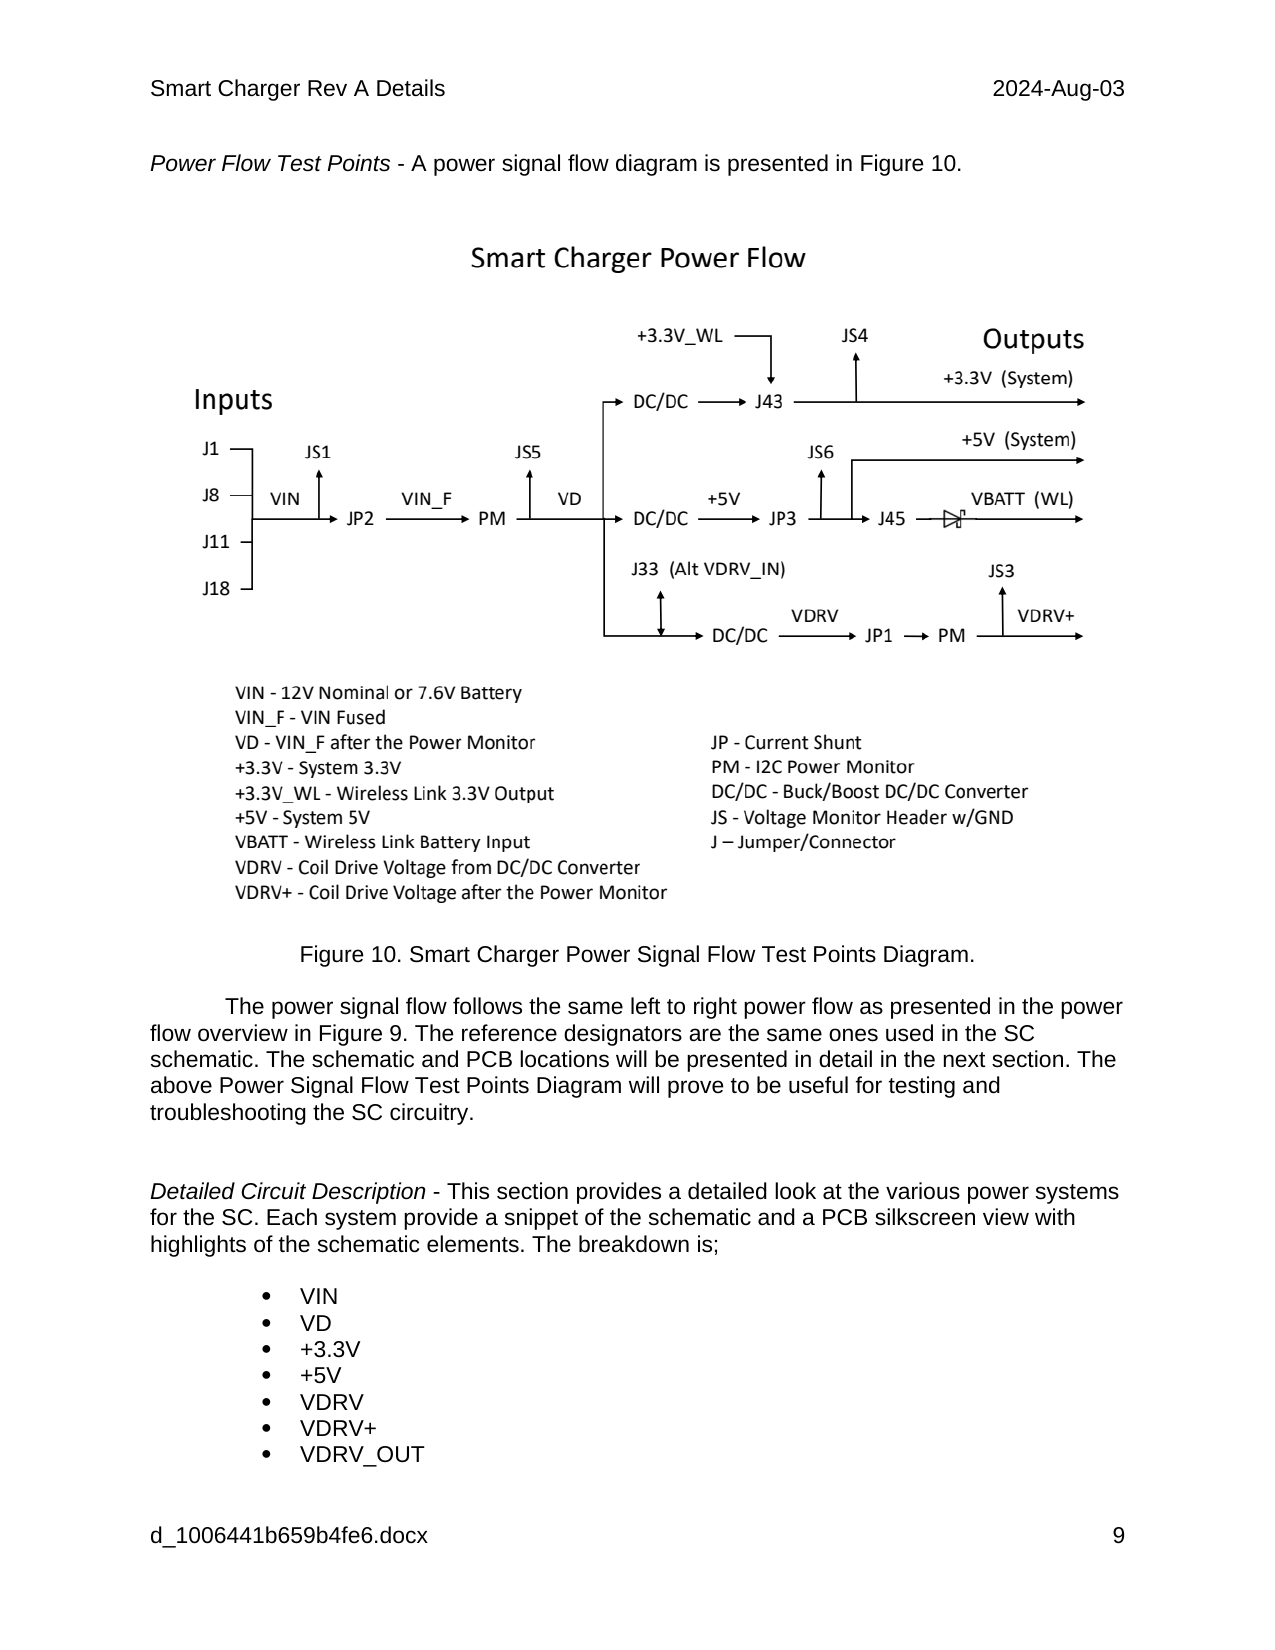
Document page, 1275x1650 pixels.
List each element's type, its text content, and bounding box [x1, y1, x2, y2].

list +5V [262, 1362, 1125, 1389]
text The power signal flow follows the same left to right power flow as presented in the power flow overview in Figure 9. The reference designators are the same ones used in the SC schematic. The schematic and PCB locations will be presented in detail in the next section. The above Power Signal Flow Test Points Diagram will prove to be useful for testing and troubleshooting the SC circuitry. [150, 993, 1125, 1125]
text Figure 10. Smart Charger Power Signal Flow Test Points Diagram. [150, 941, 1125, 967]
text Power Flow Test Points - A power signal flow diagram is presented in Figure 10. [150, 150, 1125, 176]
list VDRV+ [262, 1415, 1125, 1441]
list VDRV [262, 1389, 1125, 1415]
list VIN [262, 1283, 1125, 1309]
list VD [262, 1309, 1125, 1336]
list +3.3V [262, 1336, 1125, 1362]
text Detailed Circuit Description - This section provides a detailed look at the various power systems for the SC. Each system provide a snippet of the schematic and a PCB silkscreen view with highlights of the schematic elements. The breakdown is; [150, 1178, 1125, 1257]
list VDRV_OUT [262, 1441, 1125, 1468]
